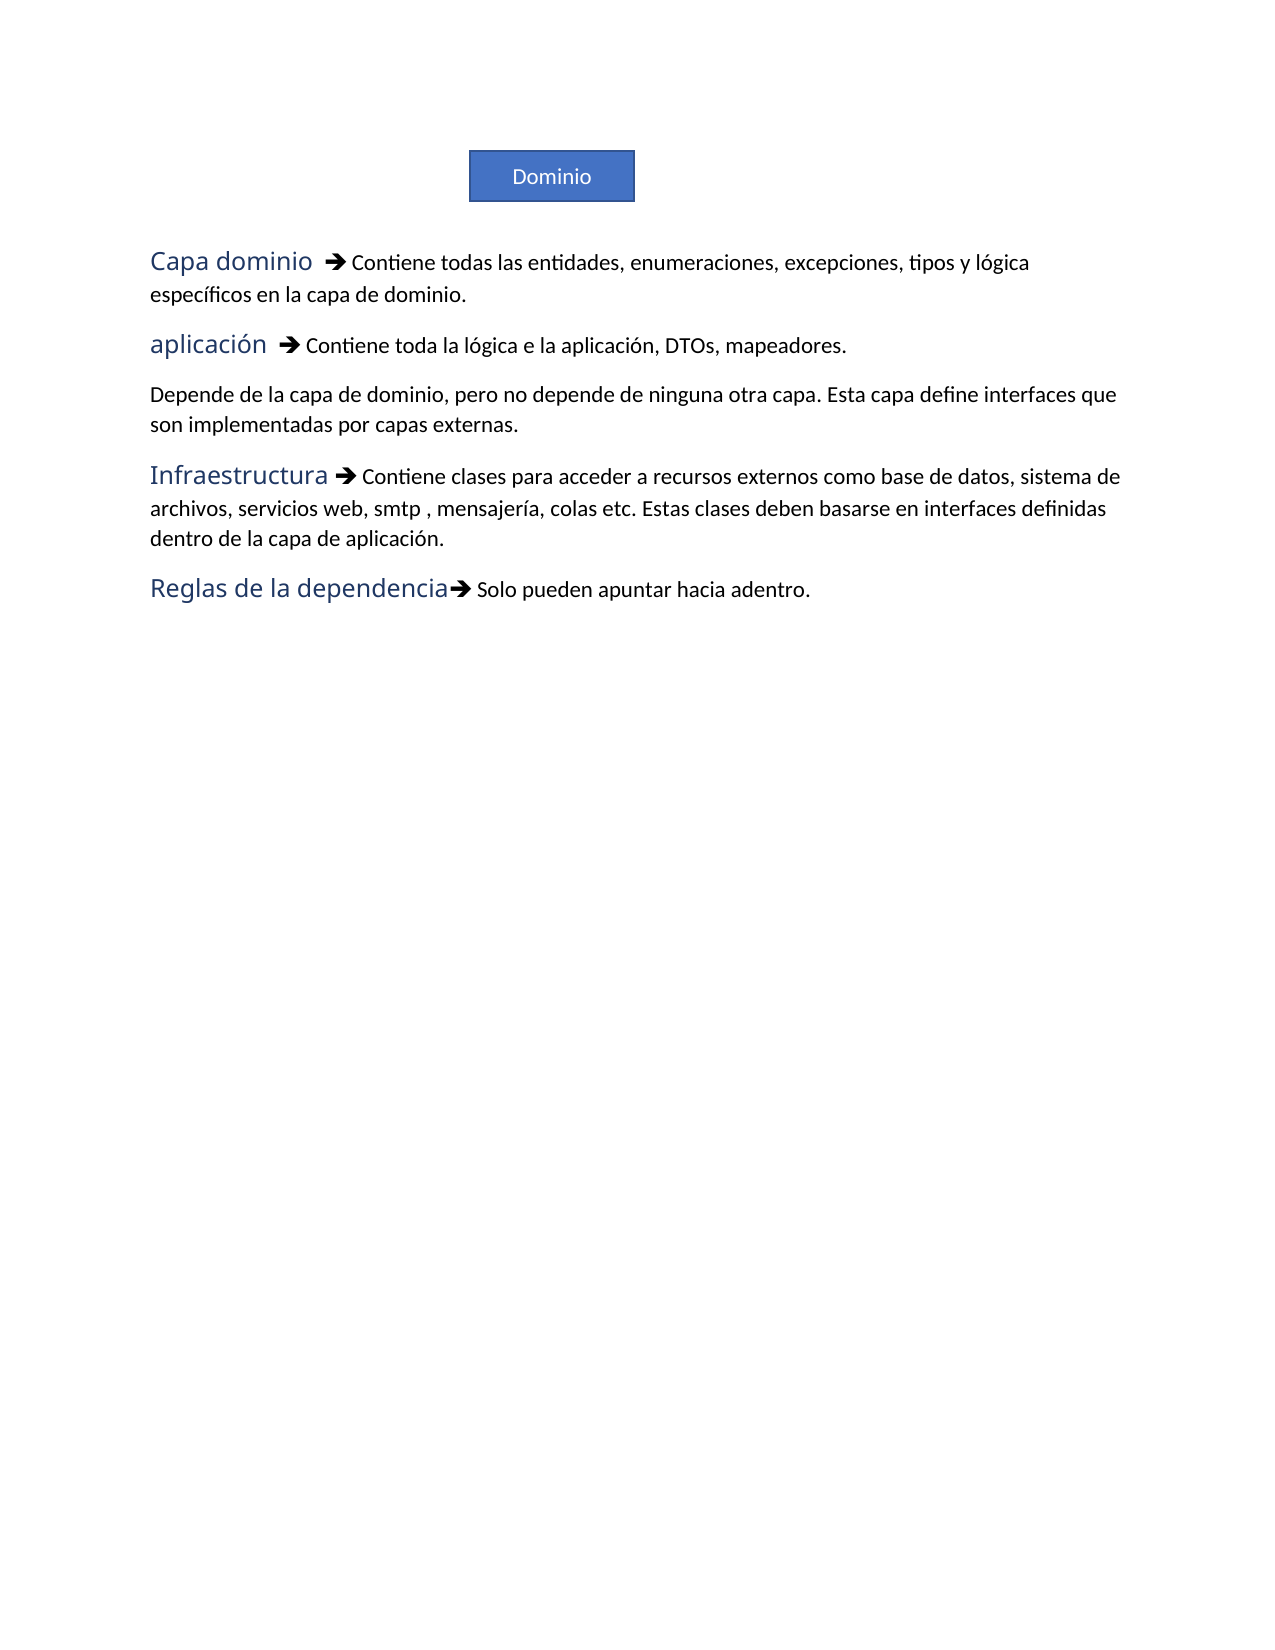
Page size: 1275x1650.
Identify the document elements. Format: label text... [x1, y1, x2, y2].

text aplicación Contiene toda la lógica e la aplicación, DTOs, mapeadores. [150, 327, 1125, 361]
text Reglas de la dependencia Solo pueden apuntar hacia adentro. [150, 571, 1125, 605]
text Depende de la capa de dominio, pero no depende de ninguna otra capa. Esta capa define interfaces que son implementadas por capas externas. [150, 380, 1125, 438]
text Infraestructura Contiene clases para acceder a recursos externos como base de datos, sistema de archivos, servicios web, smtp , mensajería, colas etc. Estas clases deben basarse en interfaces definidas dentro de la capa de aplicación. [150, 457, 1125, 552]
text Capa dominio Contiene todas las entidades, enumeraciones, excepciones, tipos y lógica específicos en la capa de dominio. [150, 244, 1125, 308]
